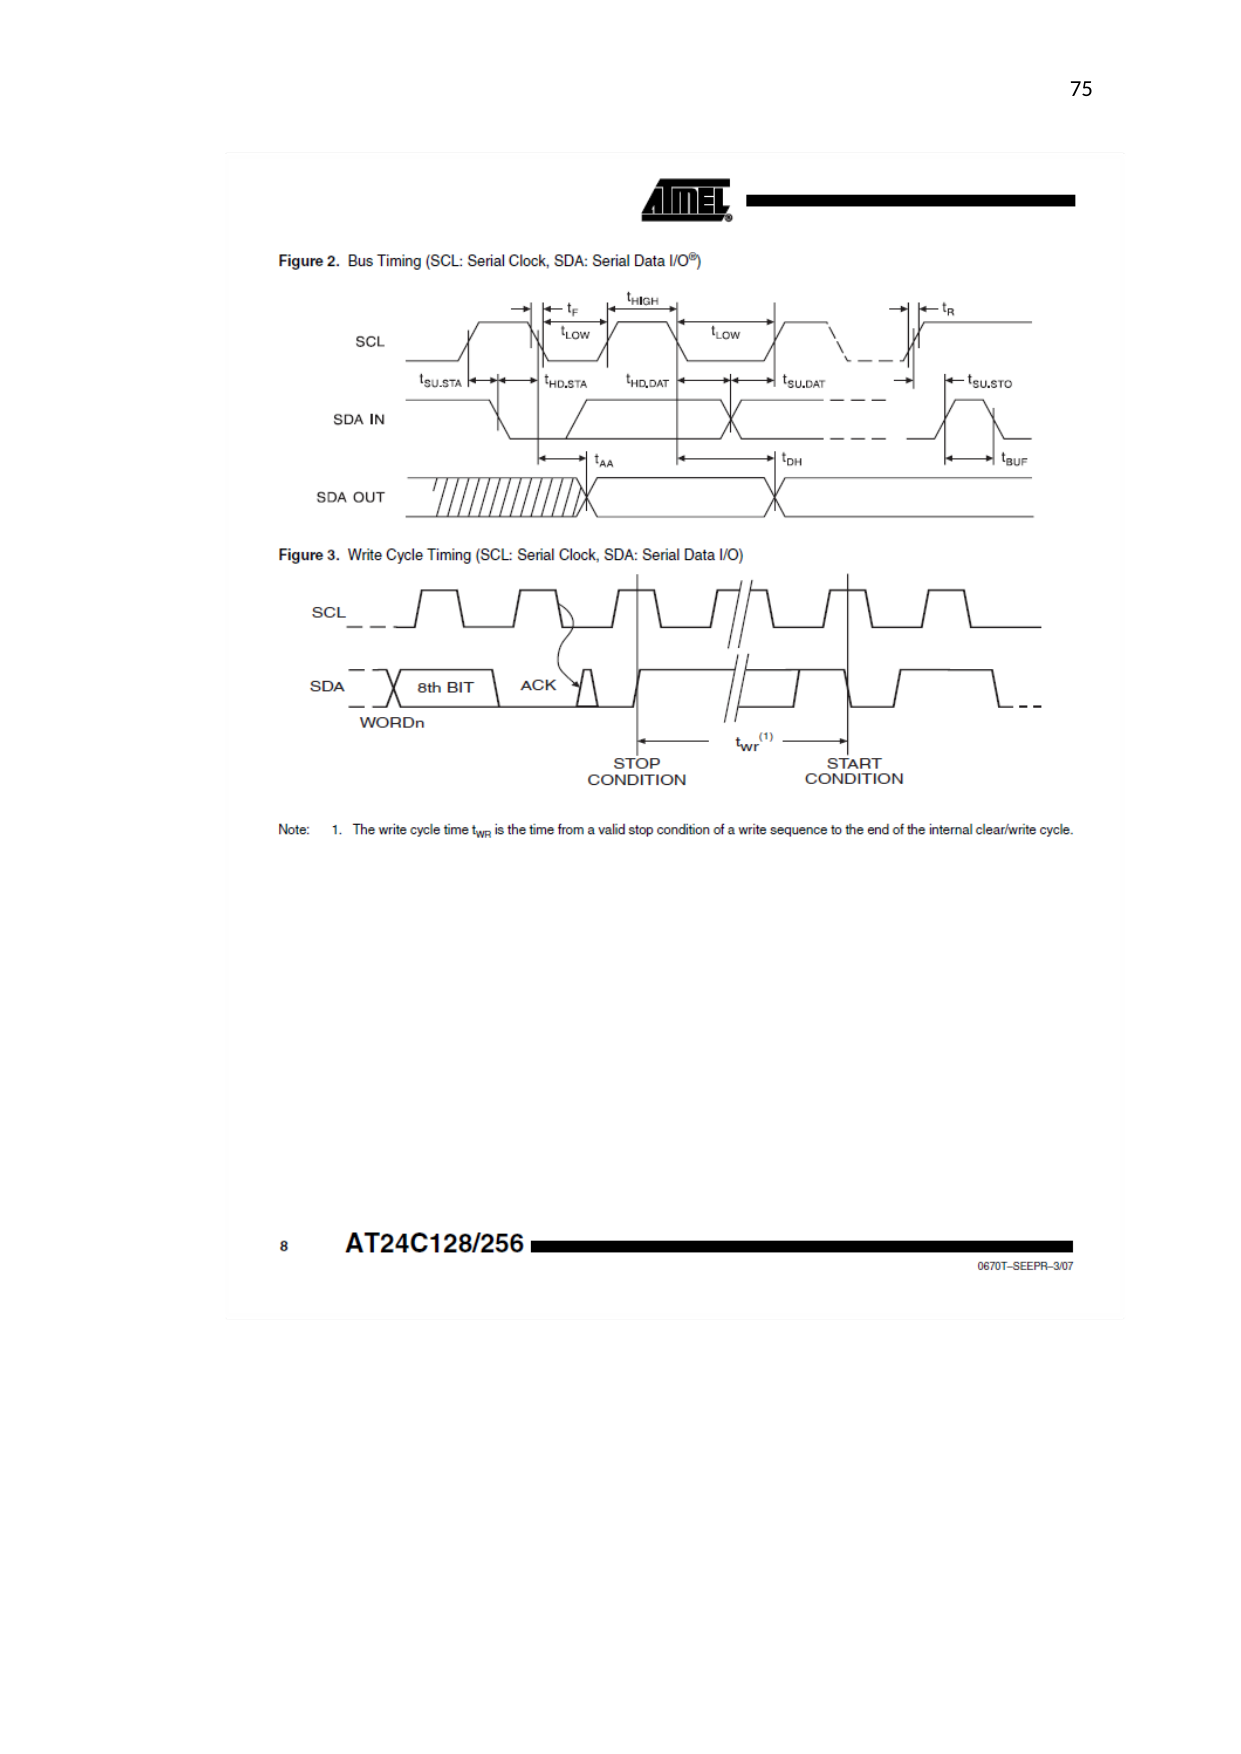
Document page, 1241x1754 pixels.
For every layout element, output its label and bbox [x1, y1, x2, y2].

picture [225, 150, 1125, 1321]
